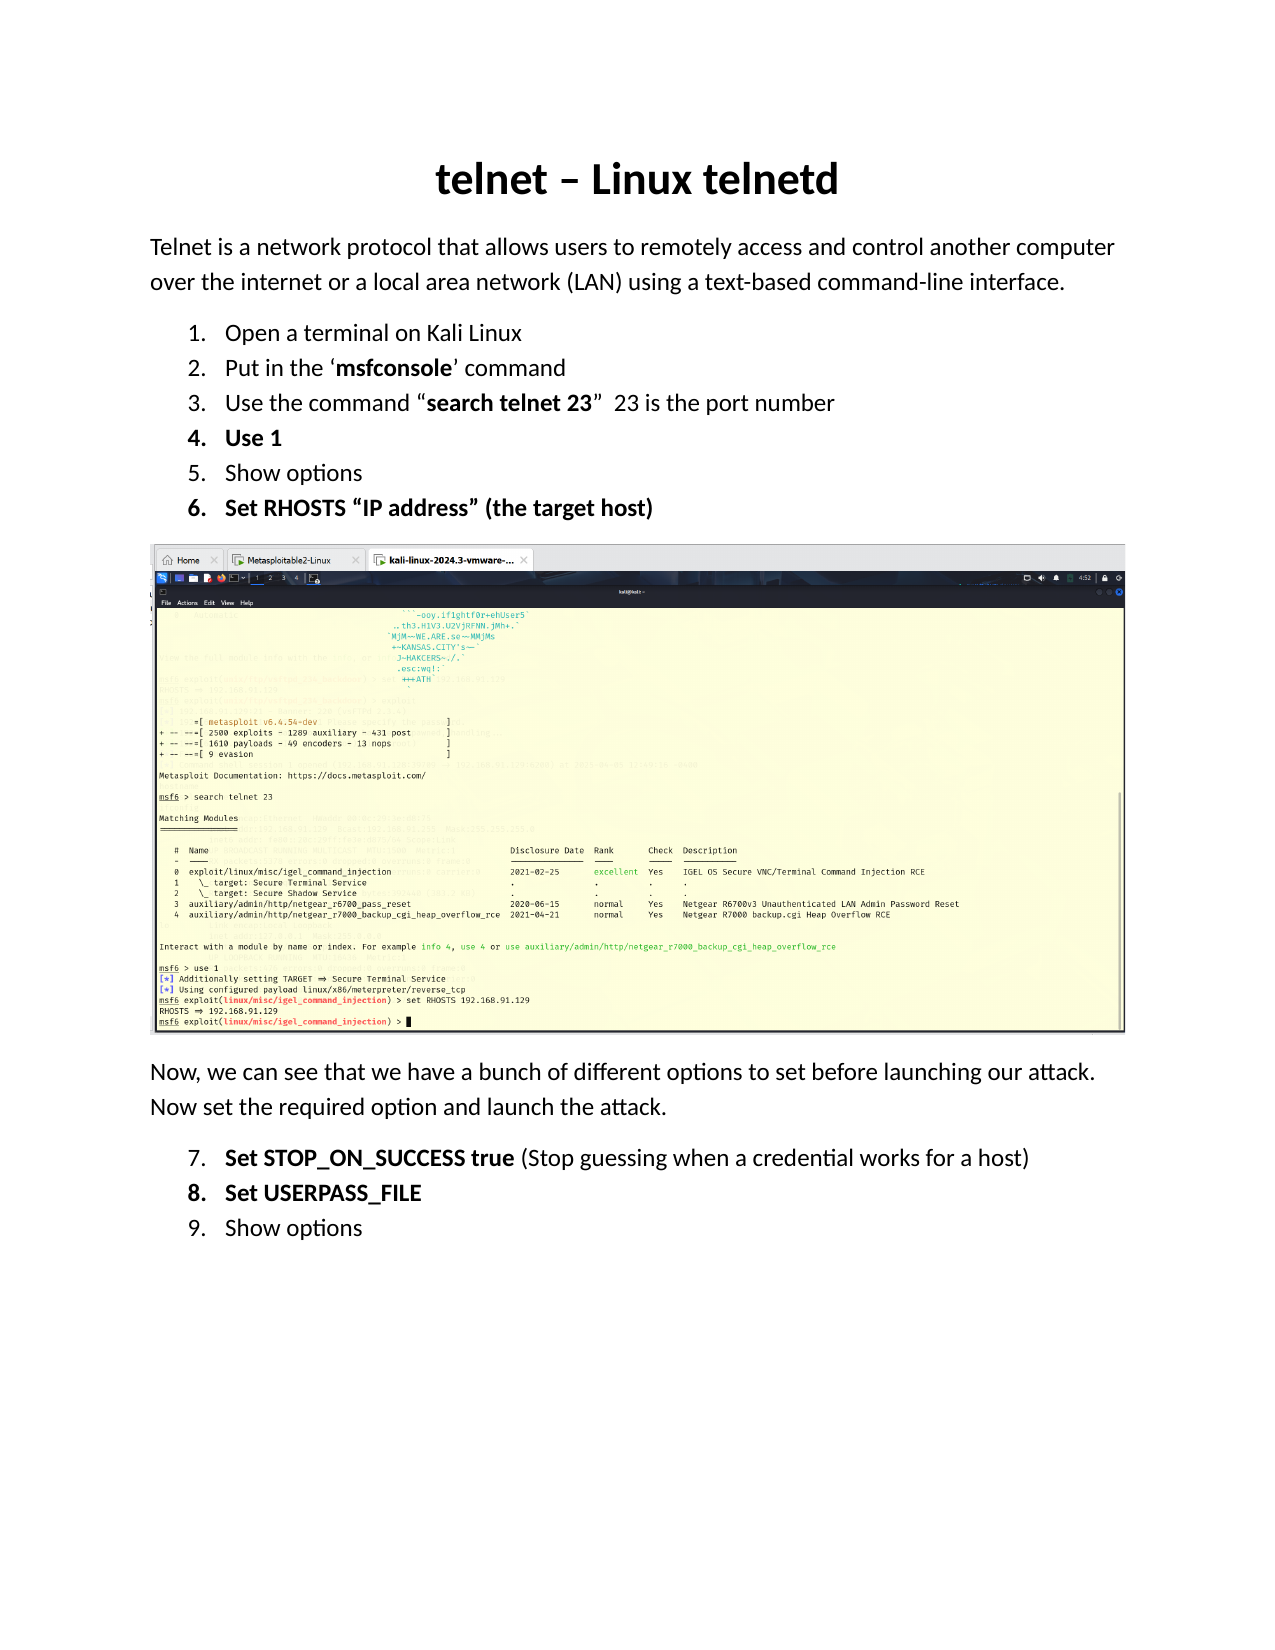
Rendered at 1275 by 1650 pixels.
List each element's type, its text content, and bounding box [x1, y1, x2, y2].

list Show options [187, 458, 1125, 488]
list Set STOP_ON_SUCCESS true (Stop guessing when a credential works for a host) [187, 1143, 1125, 1173]
list Set USERPASS_FILE [187, 1178, 1125, 1208]
text Now, we can see that we have a bunch of different options to set before launching our attack. Now set the required option and launch the attack. [150, 1056, 1125, 1121]
list Use 1 [187, 423, 1125, 453]
text Telnet is a network protocol that allows users to remotely access and control another computer over the internet or a local area network (LAN) using a text-based command-line interface. [150, 231, 1125, 296]
list Open a terminal on Kali Linux [187, 318, 1125, 348]
list Show options [187, 1213, 1125, 1243]
list Put in the ‘msfconsole’ command [187, 353, 1125, 383]
picture [150, 544, 1125, 1035]
text telnet – Linux telnetd [150, 150, 1125, 206]
list Set RHOSTS “IP address” (the target host) [187, 493, 1125, 523]
list Use the command “search telnet 23” 23 is the port number [187, 388, 1125, 418]
